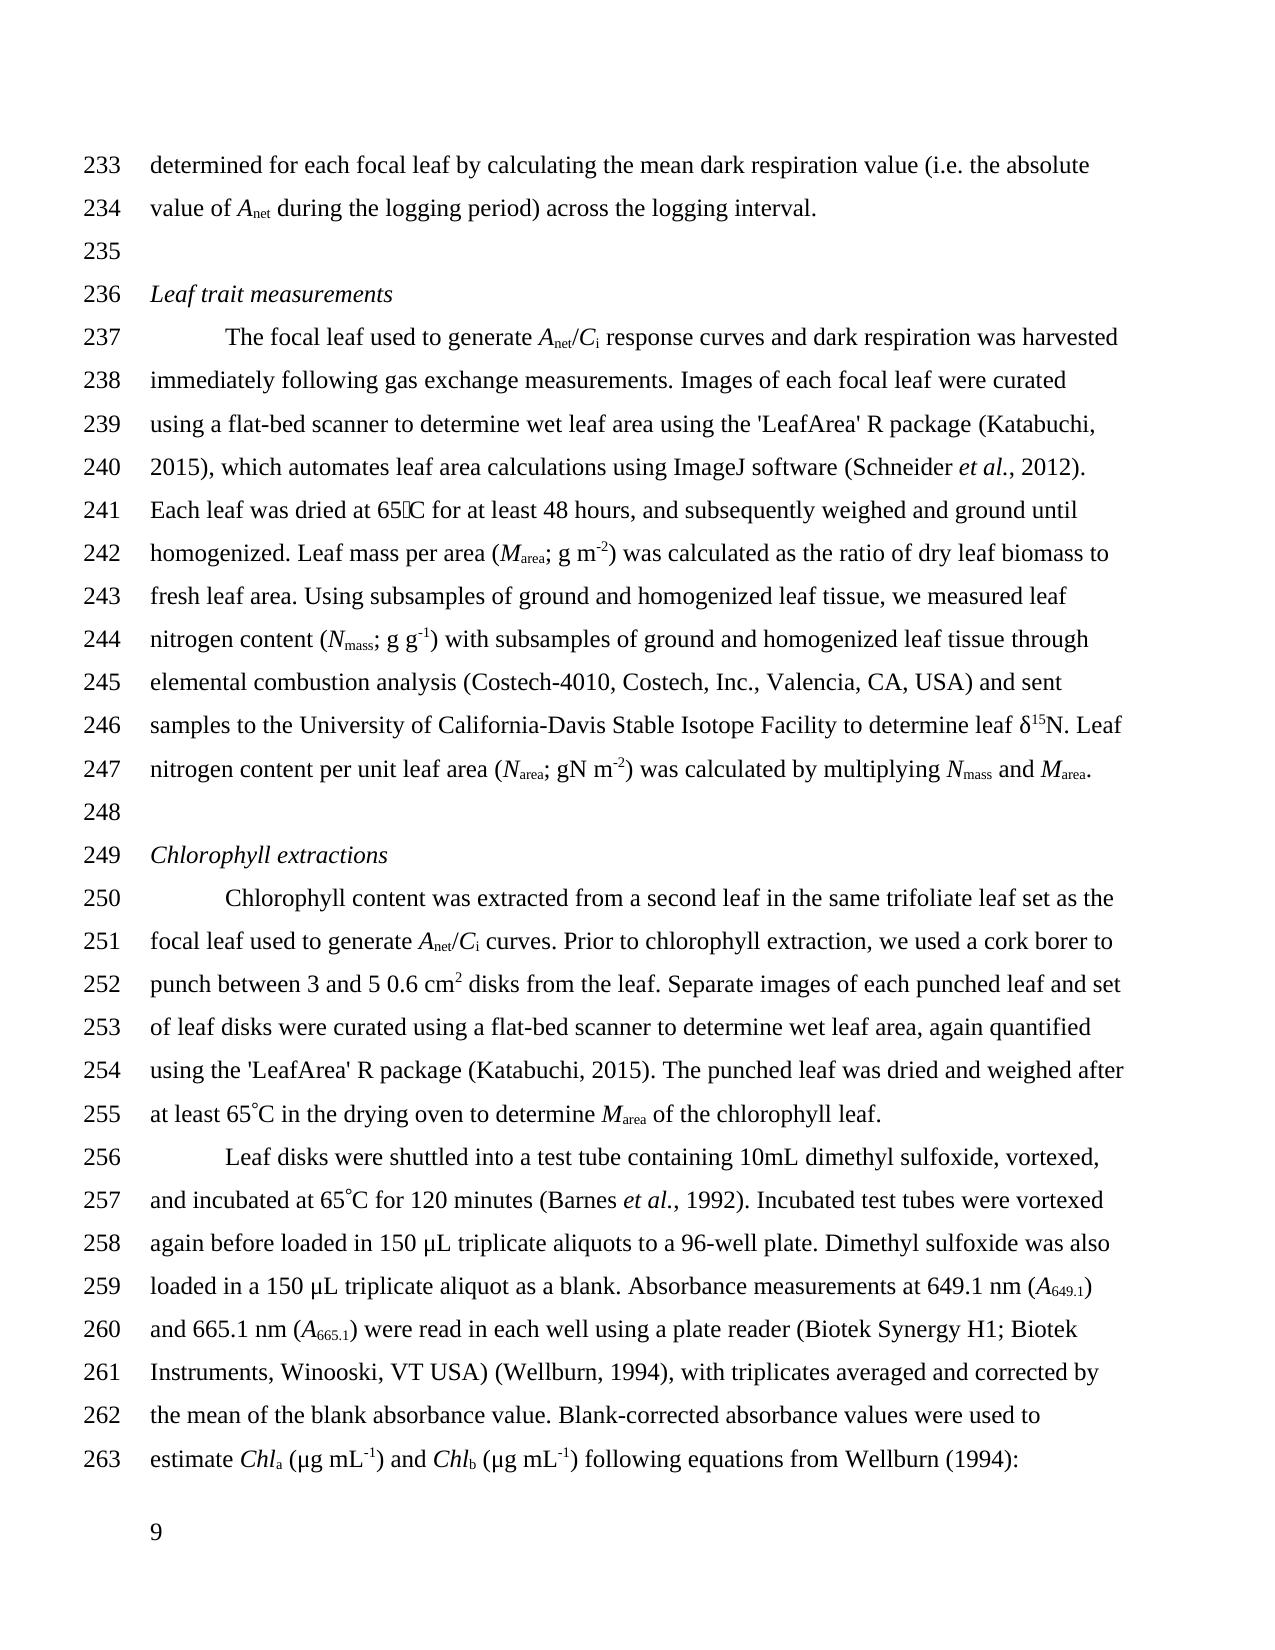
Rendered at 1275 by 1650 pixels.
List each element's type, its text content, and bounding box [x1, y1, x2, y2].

text Chlorophyll content was extracted from a second leaf in the same trifoliate leaf set as the focal leaf used to generate Anet/Ci curves. Prior to chlorophyll extraction, we used a cork borer to punch between 3 and 5 0.6 cm2 disks from the leaf. Separate images of each punched leaf and set of leaf disks were curated using a flat-bed scanner to determine wet leaf area, again quantified using the 'LeafArea' R package (Katabuchi, 2015). The punched leaf was dried and weighed after at least 65C in the drying oven to determine Marea of the chlorophyll leaf. [150, 883, 1125, 1127]
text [150, 150, 1125, 222]
text Leaf disks were shuttled into a test tube containing 10mL dimethyl sulfoxide, vortexed, and incubated at 65C for 120 minutes (Barnes et al., 1992). Incubated test tubes were vortexed again before loaded in 150 μL triplicate aliquots to a 96-well plate. Dimethyl sulfoxide was also loaded in a 150 μL triplicate aliquot as a blank. Absorbance measurements at 649.1 nm (A649.1) and 665.1 nm (A665.1) were read in each well using a plate reader (Biotek Synergy H1; Biotek Instruments, Winooski, VT USA) (Wellburn, 1994), with triplicates averaged and corrected by the mean of the blank absorbance value. Blank-corrected absorbance values were used to estimate Chla (μg mL-1) and Chlb (μg mL-1) following equations from Wellburn (1994): [150, 1142, 1125, 1472]
text The focal leaf used to generate Anet/Ci response curves and dark respiration was harvested immediately following gas exchange measurements. Images of each focal leaf were curated using a flat-bed scanner to determine wet leaf area using the 'LeafArea' R package (Katabuchi, 2015), which automates leaf area calculations using ImageJ software (Schneider et al., 2012). Each leaf was dried at 65C for at least 48 hours, and subsequently weighed and ground until homogenized. Leaf mass per area (Marea; g m-2) was calculated as the ratio of dry leaf biomass to fresh leaf area. Using subsamples of ground and homogenized leaf tissue, we measured leaf nitrogen content (Nmass; g g-1) with subsamples of ground and homogenized leaf tissue through elemental combustion analysis (Costech-4010, Costech, Inc., Valencia, CA, USA) and sent samples to the University of California-Davis Stable Isotope Facility to determine leaf δ15N. Leaf nitrogen content per unit leaf area (Narea; gN m-2) was calculated by multiplying Nmass and Marea. [150, 322, 1125, 782]
text Leaf trait measurements [150, 279, 1125, 308]
text Chlorophyll extractions [150, 840, 1125, 869]
